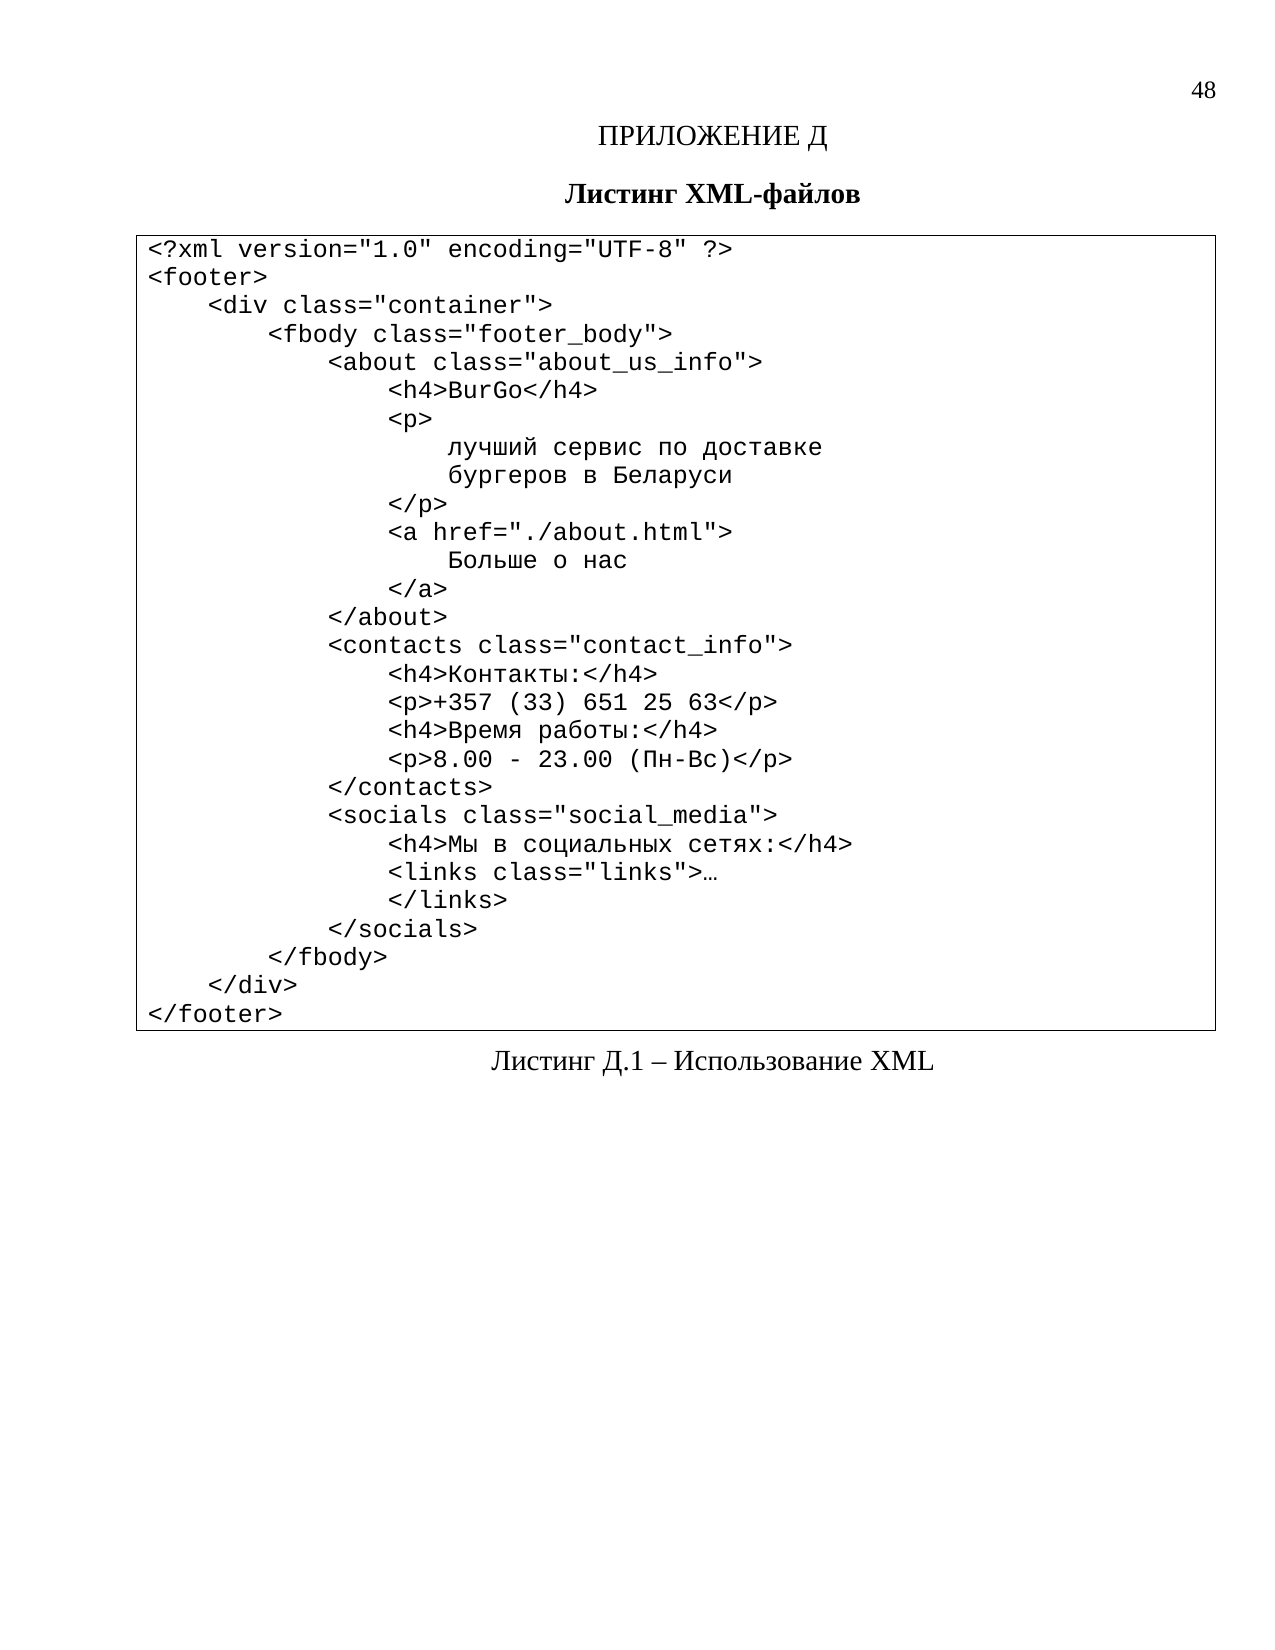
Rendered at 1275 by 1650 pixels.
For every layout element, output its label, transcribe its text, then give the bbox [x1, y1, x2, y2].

text ПРИЛОЖЕНИЕ Д [136, 118, 1216, 152]
table_header <?xml version="1.0" encoding="UTF-8" ?> <footer> <div class="container"> <fbody class="footer_body"> <about class="about_us_info"> <h4>BurGo</h4> <p> лучший сервис по доставке бургеров в Беларуси </p> <a href="./about.html"> Больше о нас </a> </about> <contacts class="contact_info"> <h4>Контакты:</h4> <p>+357 (33) 651 25 63</p> <h4>Время работы:</h4> <p>8.00 - 23.00 (Пн-Вс)</p> </contacts> <socials class="social_media"> <h4>Мы в социальных сетях:</h4> <links class="links">… </links> </socials> </fbody> </div> </footer> [137, 236, 1215, 1029]
text Листинг XML-файлов [136, 177, 1216, 210]
text Листинг Д.1 – Использование XML [136, 1043, 1216, 1077]
